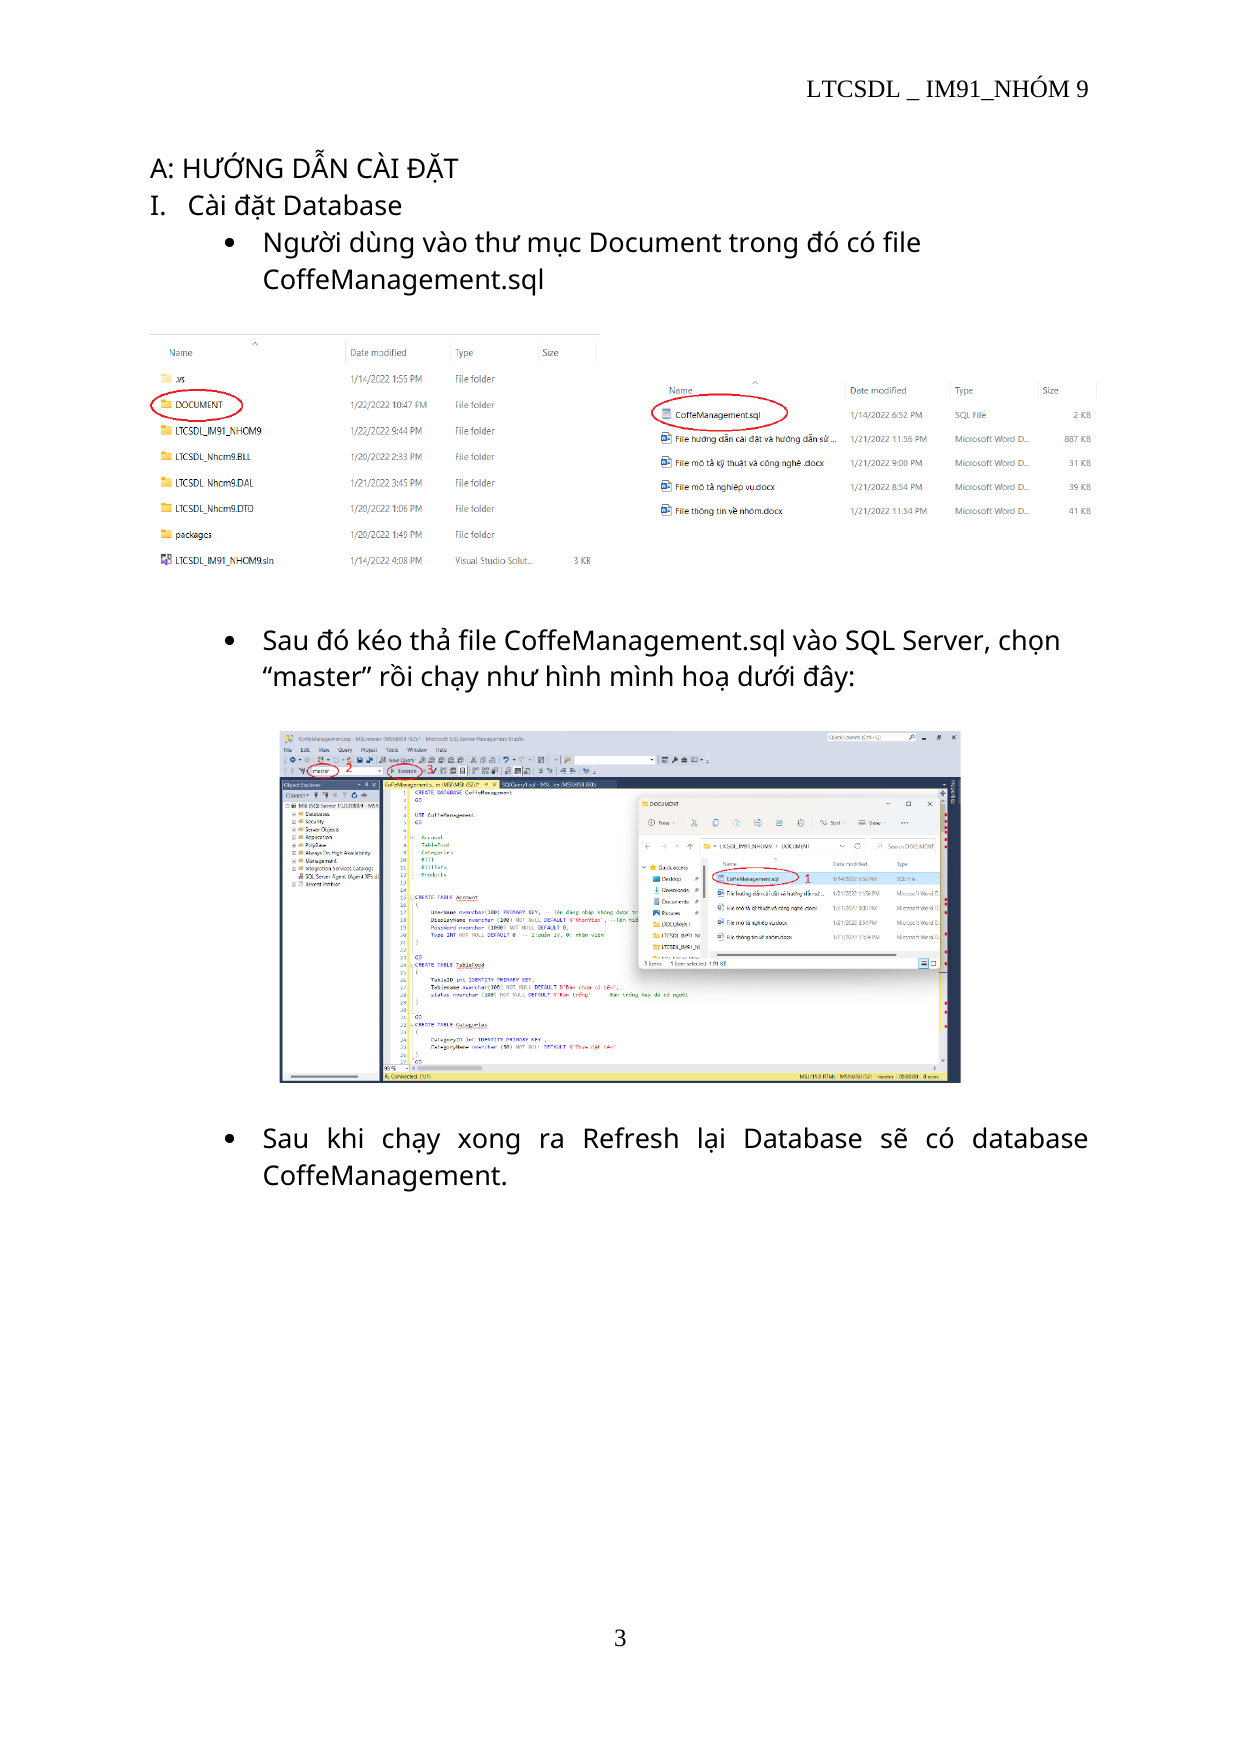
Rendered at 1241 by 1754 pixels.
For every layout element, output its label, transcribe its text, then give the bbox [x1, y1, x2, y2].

picture [646, 375, 1109, 528]
picture [279, 731, 961, 1083]
list Cài đặt Database [150, 187, 1090, 224]
list A: HƯỚNG DẪN CÀI ĐẶT [150, 150, 1090, 187]
list Sau đó kéo thả file CoffeManagement.sql vào SQL Server, chọn “master” rồi chạy như hình mình hoạ dưới đây: [225, 621, 1090, 695]
picture [150, 334, 600, 585]
list Sau khi chạy xong ra Refresh lại Database sẽ có database CoffeManagement. [225, 1119, 1090, 1193]
list Người dùng vào thư mục Document trong đó có file CoffeManagement.sql [225, 224, 1090, 297]
